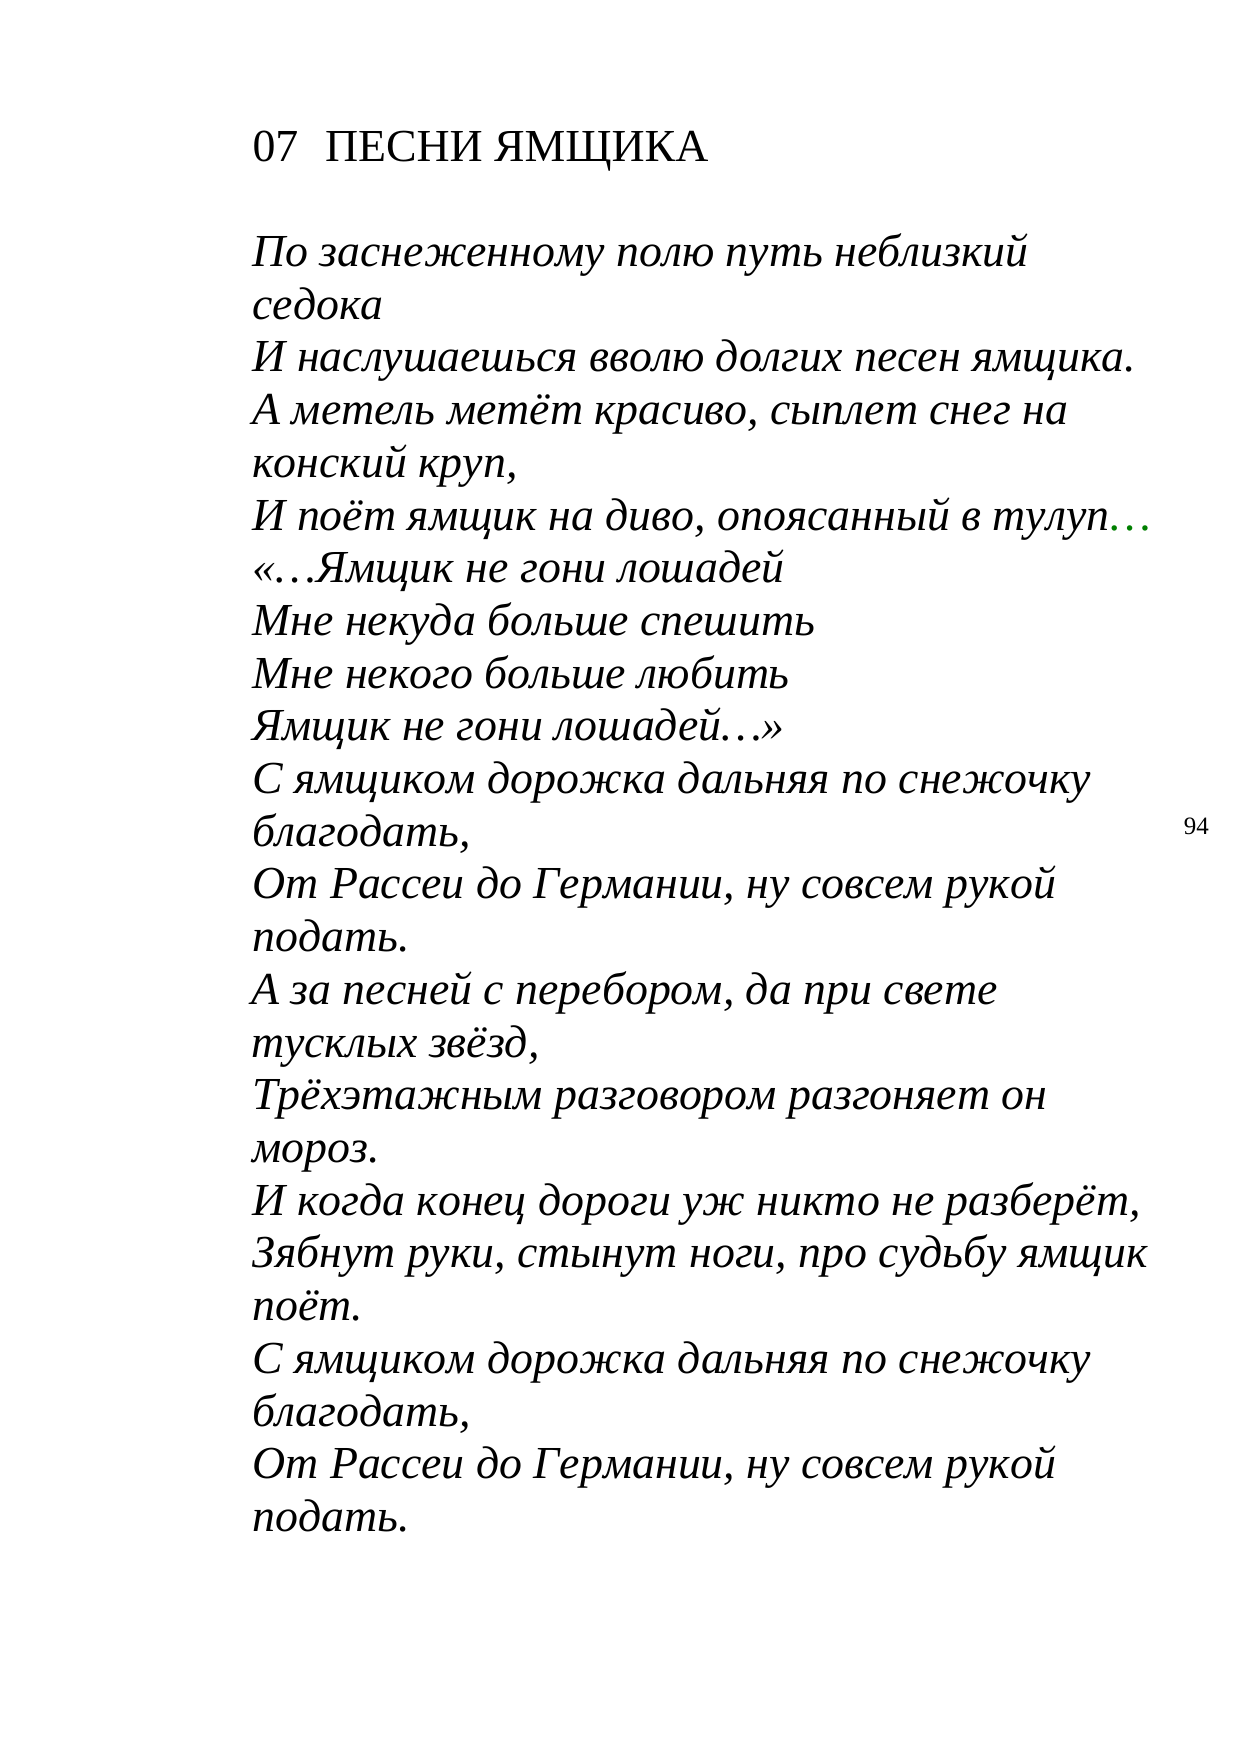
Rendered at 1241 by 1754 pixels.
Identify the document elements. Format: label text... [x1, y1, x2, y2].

text А метель метёт красиво, сыплет снег на конский круп, [252, 382, 1152, 487]
text По заснеженному полю путь неблизкий седока [252, 223, 1152, 329]
text И поёт ямщик на диво, опоясанный в тулуп… [252, 487, 1152, 540]
text А за песней с перебором, да при свете тусклых звёзд, [177, 961, 1152, 1067]
text С ямщиком дорожка дальняя по снежочку благодать, [252, 1330, 1152, 1436]
text Зябнут руки, стынут ноги, про судьбу ямщик поёт. [252, 1225, 1152, 1330]
text И наслушаешься вволю долгих песен ямщика. [252, 329, 1152, 382]
text Ямщик не гони лошадей…» [252, 698, 1152, 751]
text От Рассеи до Германии, ну совсем рукой подать. [252, 856, 1152, 961]
text Мне некого больше любить [252, 645, 1152, 698]
text От Рассеи до Германии, ну совсем рукой подать. [252, 1436, 1152, 1541]
text Мне некуда больше спешить [252, 592, 1152, 645]
text С ямщиком дорожка дальняя по снежочку благодать, [252, 751, 1152, 856]
text Трёхэтажным разговором разгоняет он мороз. [252, 1067, 1152, 1172]
text «…Ямщик не гони лошадей [252, 540, 1152, 592]
text И когда конец дороги уж никто не разберёт, [252, 1172, 1152, 1225]
text 07 ПЕСНИ ЯМЩИКА [252, 118, 1152, 171]
